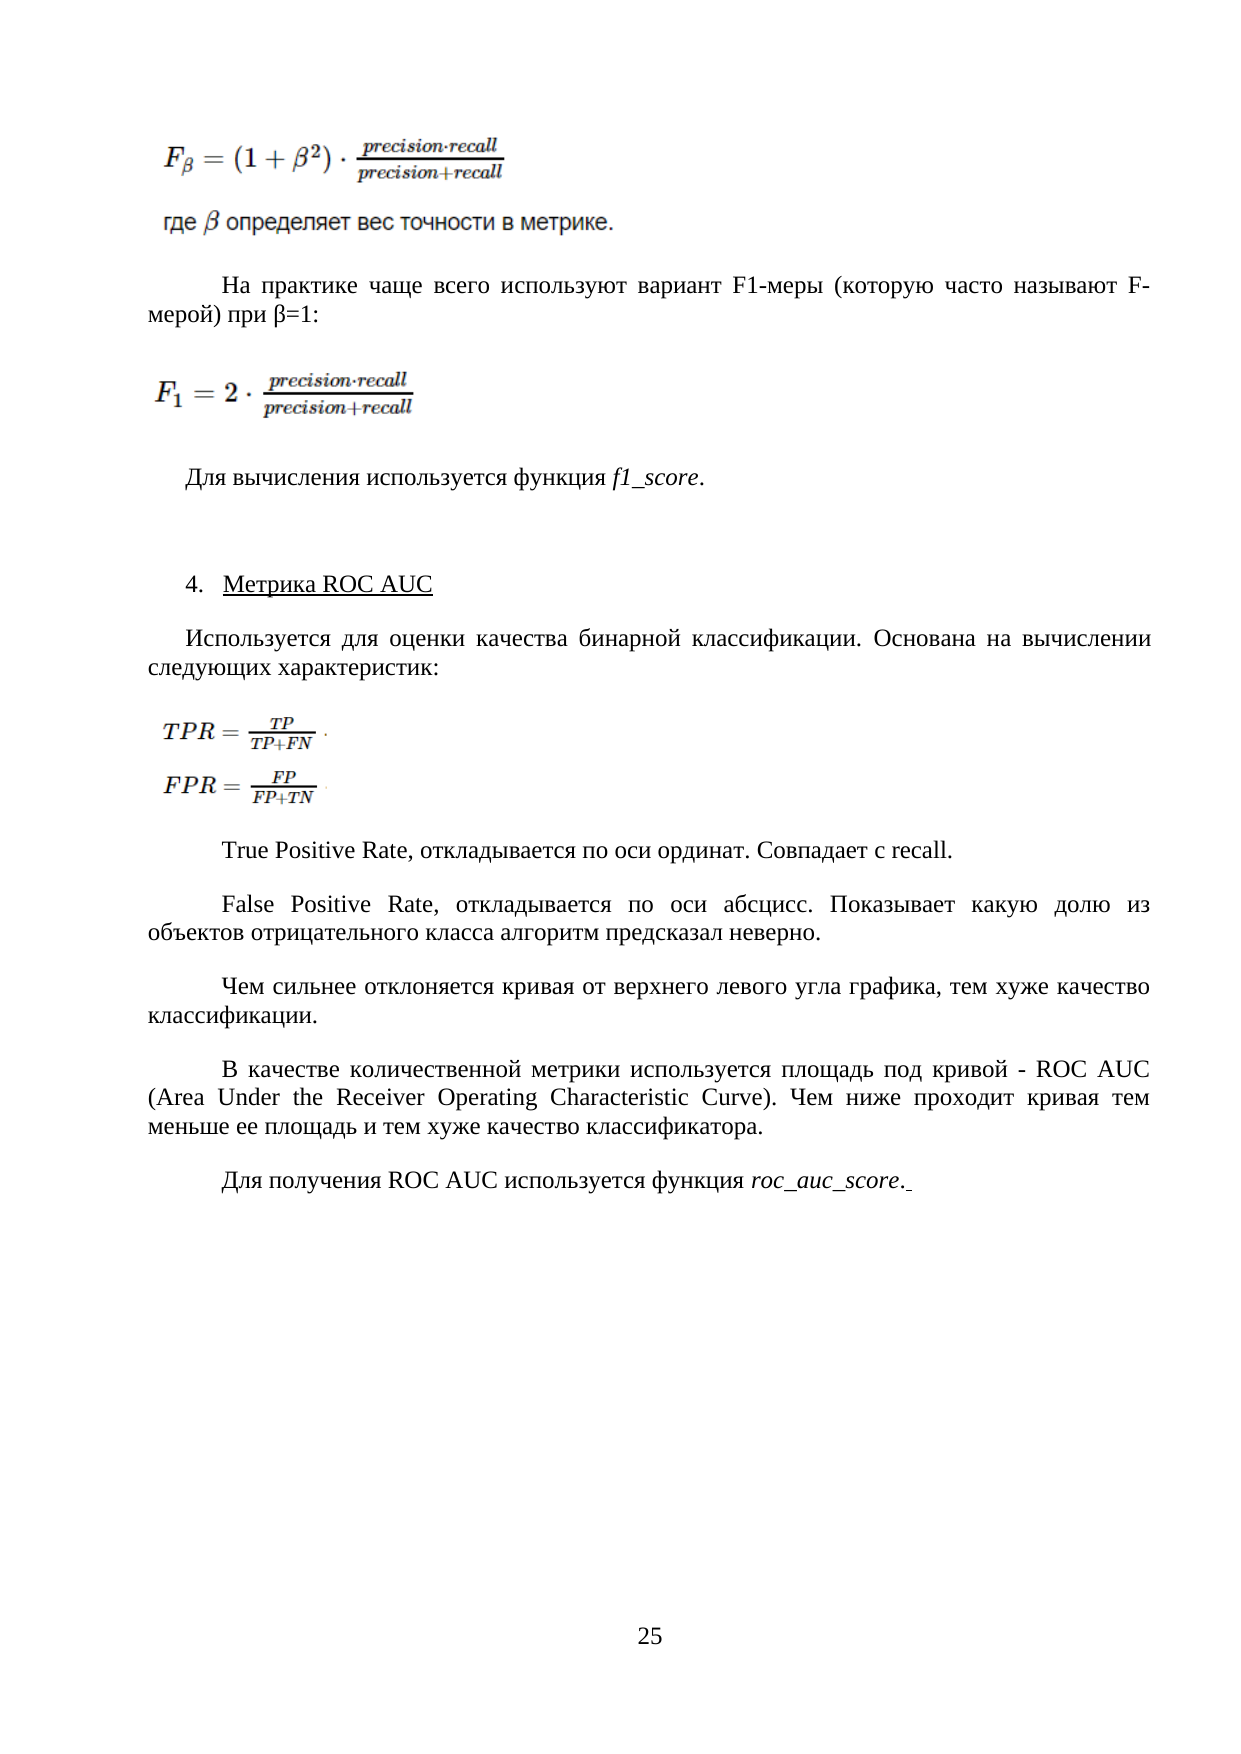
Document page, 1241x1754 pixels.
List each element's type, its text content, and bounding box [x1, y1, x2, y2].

picture [147, 118, 631, 246]
subtitle В качестве количественной метрики используется площадь под кривой - ROC AUC (Area Under the Receiver Operating Characteristic Curve). Чем ниже проходит кривая тем меньше ее площадь и тем хуже качество классификатора. [148, 1054, 1152, 1140]
subtitle Используется для оценки качества бинарной классификации. Основана на вычислении следующих характеристик: [148, 623, 1152, 680]
picture [147, 705, 327, 811]
subtitle Метрика ROC AUC [185, 569, 1152, 598]
subtitle Чем сильнее отклоняется кривая от верхнего левого угла графика, тем хуже качество классификации. [148, 971, 1152, 1029]
subtitle Для получения ROC AUC используется функция roc_auc_score. [148, 1165, 1152, 1194]
subtitle Для вычисления используется функция f1_score. [148, 462, 1152, 490]
subtitle True Positive Rate, откладывается по оси ординат. Совпадает с recall. [148, 835, 1152, 864]
subtitle На практике чаще всего используют вариант F1-меры (которую часто называют F-мерой) при β=1: [148, 271, 1152, 328]
picture [147, 353, 423, 437]
subtitle False Positive Rate, откладывается по оси абсцисс. Показывает какую долю из объектов отрицательного класса алгоритм предсказал неверно. [148, 889, 1152, 946]
